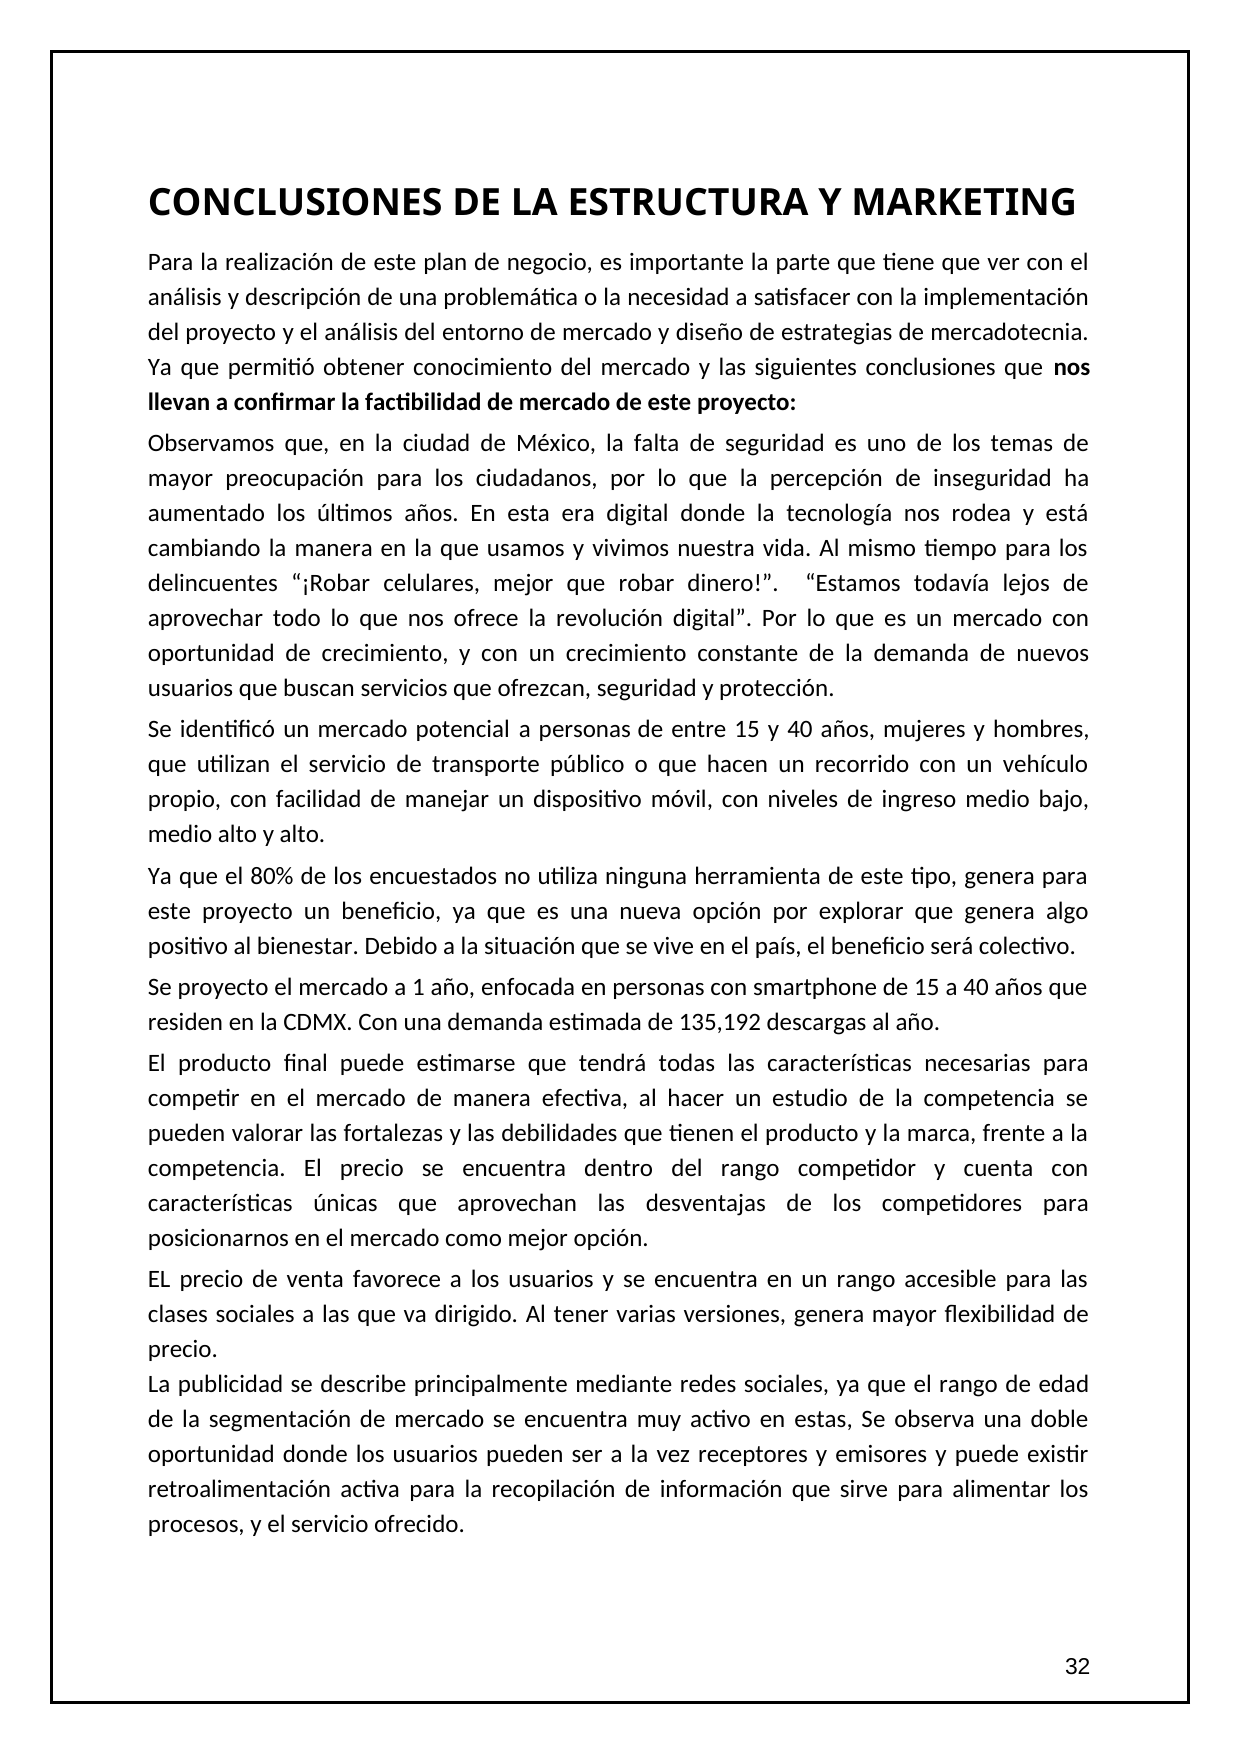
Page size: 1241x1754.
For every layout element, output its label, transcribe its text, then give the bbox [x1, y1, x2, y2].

text EL precio de venta favorece a los usuarios y se encuentra en un rango accesible para las clases sociales a las que va dirigido. Al tener varias versiones, genera mayor flexibilidad de precio. [148, 1264, 1090, 1364]
text El producto final puede estimarse que tendrá todas las características necesarias para competir en el mercado de manera efectiva, al hacer un estudio de la competencia se pueden valorar las fortalezas y las debilidades que tienen el producto y la marca, frente a la competencia. El precio se encuentra dentro del rango competidor y cuenta con características únicas que aprovechan las desventajas de los competidores para posicionarnos en el mercado como mejor opción. [148, 1047, 1090, 1253]
text La publicidad se describe principalmente mediante redes sociales, ya que el rango de edad de la segmentación de mercado se encuentra muy activo en estas, Se observa una doble oportunidad donde los usuarios pueden ser a la vez receptores y emisores y puede existir retroalimentación activa para la recopilación de información que sirve para alimentar los procesos, y el servicio ofrecido. [148, 1369, 1090, 1539]
text Ya que el 80% de los encuestados no utiliza ninguna herramienta de este tipo, genera para este proyecto un beneficio, ya que es una nueva opción por explorar que genera algo positivo al bienestar. Debido a la situación que se vive en el país, el beneficio será colectivo. [148, 860, 1090, 960]
text Se proyecto el mercado a 1 año, enfocada en personas con smartphone de 15 a 40 años que residen en la CDMX. Con una demanda estimada de 135,192 descargas al año. [148, 971, 1090, 1037]
text Observamos que, en la ciudad de México, la falta de seguridad es uno de los temas de mayor preocupación para los ciudadanos, por lo que la percepción de inseguridad ha aumentado los últimos años. En esta era digital donde la tecnología nos rodea y está cambiando la manera en la que usamos y vivimos nuestra vida. Al mismo tiempo para los delincuentes “¡Robar celulares, mejor que robar dinero!”. “Estamos todavía lejos de aprovechar todo lo que nos ofrece la revolución digital”. Por lo que es un mercado con oportunidad de crecimiento, y con un crecimiento constante de la demanda de nuevos usuarios que buscan servicios que ofrezcan, seguridad y protección. [148, 427, 1090, 703]
subtitle CONCLUSIONES DE LA ESTRUCTURA Y MARKETING [148, 175, 1090, 226]
text Para la realización de este plan de negocio, es importante la parte que tiene que ver con el análisis y descripción de una problemática o la necesidad a satisfacer con la implementación del proyecto y el análisis del entorno de mercado y diseño de estrategias de mercadotecnia. Ya que permitió obtener conocimiento del mercado y las siguientes conclusiones que nos llevan a confirmar la factibilidad de mercado de este proyecto: [148, 246, 1090, 417]
text Se identificó un mercado potencial a personas de entre 15 y 40 años, mujeres y hombres, que utilizan el servicio de transporte público o que hacen un recorrido con un vehículo propio, con facilidad de manejar un dispositivo móvil, con niveles de ingreso medio bajo, medio alto y alto. [148, 714, 1090, 849]
